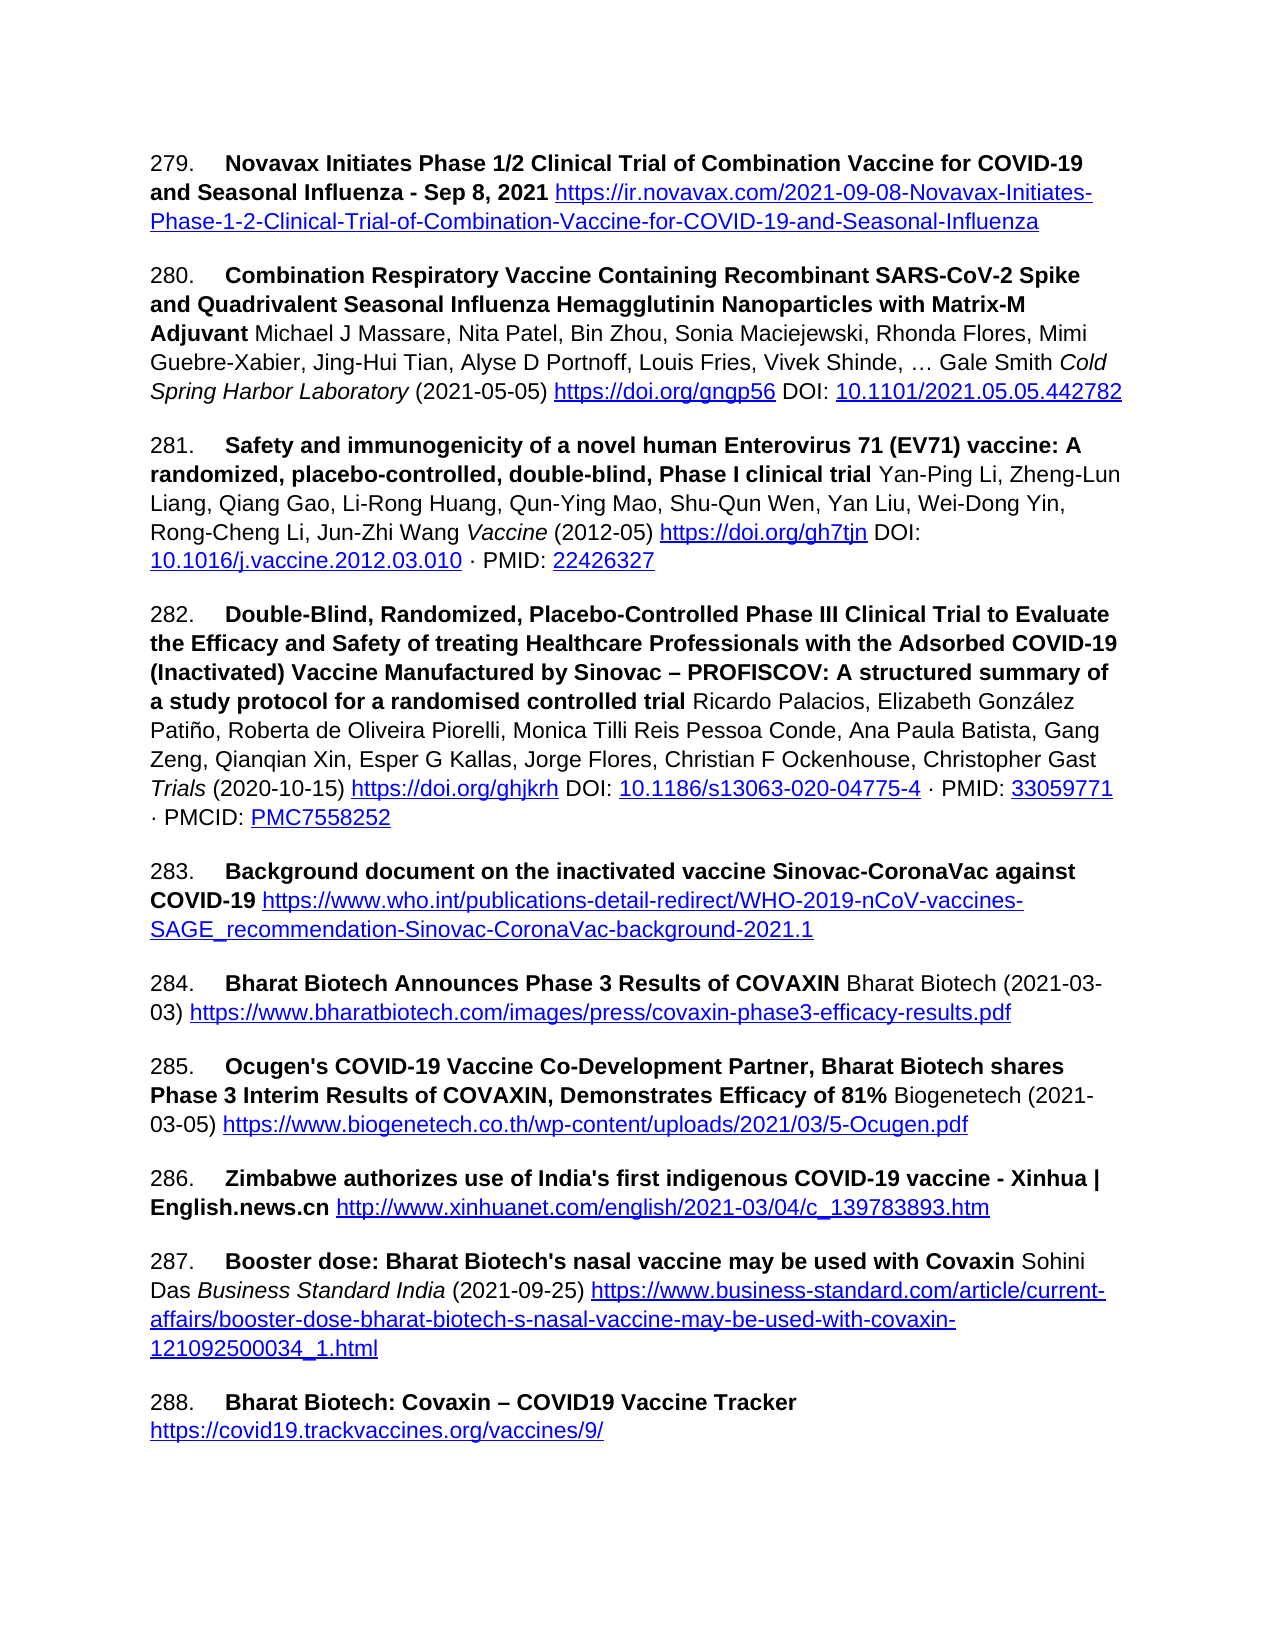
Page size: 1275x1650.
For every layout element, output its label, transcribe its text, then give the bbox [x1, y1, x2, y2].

text 281. Safety and immunogenicity of a novel human Enterovirus 71 (EV71) vaccine: A randomized, placebo-controlled, double-blind, Phase I clinical trial Yan-Ping Li, Zheng-Lun Liang, Qiang Gao, Li-Rong Huang, Qun-Ying Mao, Shu-Qun Wen, Yan Liu, Wei-Dong Yin, Rong-Cheng Li, Jun-Zhi Wang Vaccine (2012-05) https://doi.org/gh7tjn DOI: 10.1016/j.vaccine.2012.03.010 · PMID: 22426327 [150, 432, 1125, 574]
text 285. Ocugen's COVID-19 Vaccine Co-Development Partner, Bharat Biotech shares Phase 3 Interim Results of COVAXIN, Demonstrates Efficacy of 81% Biogenetech (2021-03-05) https://www.biogenetech.co.th/wp-content/uploads/2021/03/5-Ocugen.pdf [150, 1053, 1125, 1137]
text 288. Bharat Biotech: Covaxin – COVID19 Vaccine Tracker https://covid19.trackvaccines.org/vaccines/9/ [150, 1388, 1125, 1444]
text 286. Zimbabwe authorizes use of India's first indigenous COVID-19 vaccine - Xinhua | English.news.cn http://www.xinhuanet.com/english/2021-03/04/c_139783893.htm [150, 1165, 1125, 1220]
text 284. Bharat Biotech Announces Phase 3 Results of COVAXIN Bharat Biotech (2021-03-03) https://www.bharatbiotech.com/images/press/covaxin-phase3-efficacy-results.pdf [150, 970, 1125, 1025]
text 282. Double-Blind, Randomized, Placebo-Controlled Phase III Clinical Trial to Evaluate the Efficacy and Safety of treating Healthcare Professionals with the Adsorbed COVID-19 (Inactivated) Vaccine Manufactured by Sinovac – PROFISCOV: A structured summary of a study protocol for a randomised controlled trial Ricardo Palacios, Elizabeth González Patiño, Roberta de Oliveira Piorelli, Monica Tilli Reis Pessoa Conde, Ana Paula Batista, Gang Zeng, Qianqian Xin, Esper G Kallas, Jorge Flores, Christian F Ockenhouse, Christopher Gast Trials (2020-10-15) https://doi.org/ghjkrh DOI: 10.1186/s13063-020-04775-4 · PMID: 33059771 · PMCID: PMC7558252 [150, 601, 1125, 831]
text 280. Combination Respiratory Vaccine Containing Recombinant SARS-CoV-2 Spike and Quadrivalent Seasonal Influenza Hemagglutinin Nanoparticles with Matrix-M Adjuvant Michael J Massare, Nita Patel, Bin Zhou, Sonia Maciejewski, Rhonda Flores, Mimi Guebre-Xabier, Jing-Hui Tian, Alyse D Portnoff, Louis Fries, Vivek Shinde, … Gale Smith Cold Spring Harbor Laboratory (2021-05-05) https://doi.org/gngp56 DOI: 10.1101/2021.05.05.442782 [150, 262, 1125, 404]
text 287. Booster dose: Bharat Biotech's nasal vaccine may be used with Covaxin Sohini Das Business Standard India (2021-09-25) https://www.business-standard.com/article/current-affairs/booster-dose-bharat-biotech-s-nasal-vaccine-may-be-used-with-covaxin-121092500034_1.html [150, 1248, 1125, 1361]
text 283. Background document on the inactivated vaccine Sinovac-CoronaVac against COVID-19 https://www.who.int/publications-detail-redirect/WHO-2019-nCoV-vaccines-SAGE_recommendation-Sinovac-CoronaVac-background-2021.1 [150, 858, 1125, 942]
text 279. Novavax Initiates Phase 1/2 Clinical Trial of Combination Vaccine for COVID-19 and Seasonal Influenza - Sep 8, 2021 https://ir.novavax.com/2021-09-08-Novavax-Initiates-Phase-1-2-Clinical-Trial-of-Combination-Vaccine-for-COVID-19-and-Seasonal-Influenza [150, 150, 1125, 234]
